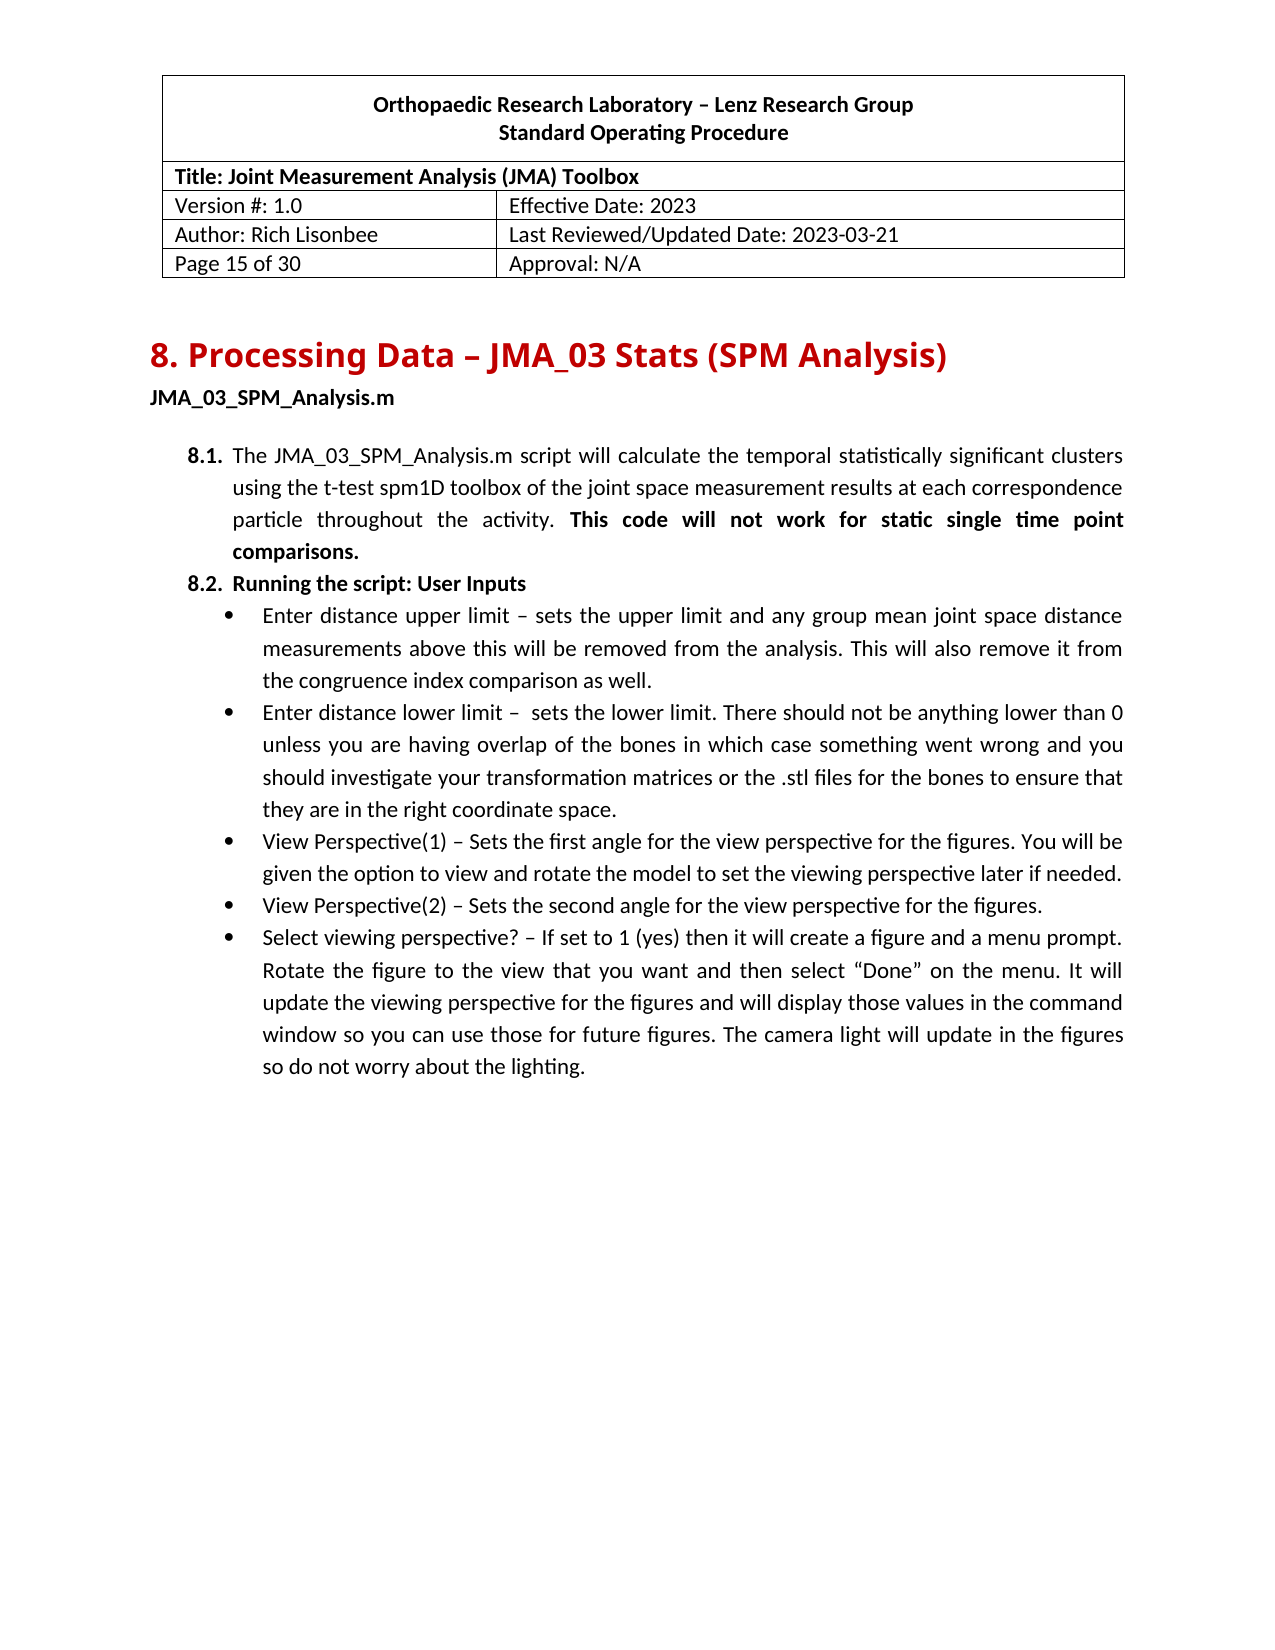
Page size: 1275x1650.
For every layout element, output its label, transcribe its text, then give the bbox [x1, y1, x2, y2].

subtitle Processing Data – JMA_03 Stats (SPM Analysis) [150, 331, 1125, 377]
list View Perspective(1) – Sets the first angle for the view perspective for the figures. You will be given the option to view and rotate the model to set the viewing perspective later if needed. [225, 827, 1125, 887]
list Enter distance upper limit – sets the upper limit and any group mean joint space distance measurements above this will be removed from the analysis. This will also remove it from the congruence index comparison as well. [225, 602, 1125, 694]
list Select viewing perspective? – If set to 1 (yes) then it will create a figure and a menu prompt. Rotate the figure to the view that you want and then select “Done” on the menu. It will update the viewing perspective for the figures and will display those values in the command window so you can use those for future figures. The camera light will update in the figures so do not worry about the lighting. [225, 923, 1125, 1080]
list Running the script: User Inputs [187, 569, 1125, 597]
list View Perspective(2) – Sets the second angle for the view perspective for the figures. [225, 891, 1125, 919]
list Enter distance lower limit – sets the lower limit. There should not be anything lower than 0 unless you are having overlap of the bones in which case something went wrong and you should investigate your transformation matrices or the .stl files for the bones to ensure that they are in the right coordinate space. [225, 698, 1125, 823]
list The JMA_03_SPM_Analysis.m script will calculate the temporal statistically significant clusters using the t-test spm1D toolbox of the joint space measurement results at each correspondence particle throughout the activity. This code will not work for static single time point comparisons. [187, 441, 1125, 565]
text JMA_03_SPM_Analysis.m [150, 383, 1125, 412]
